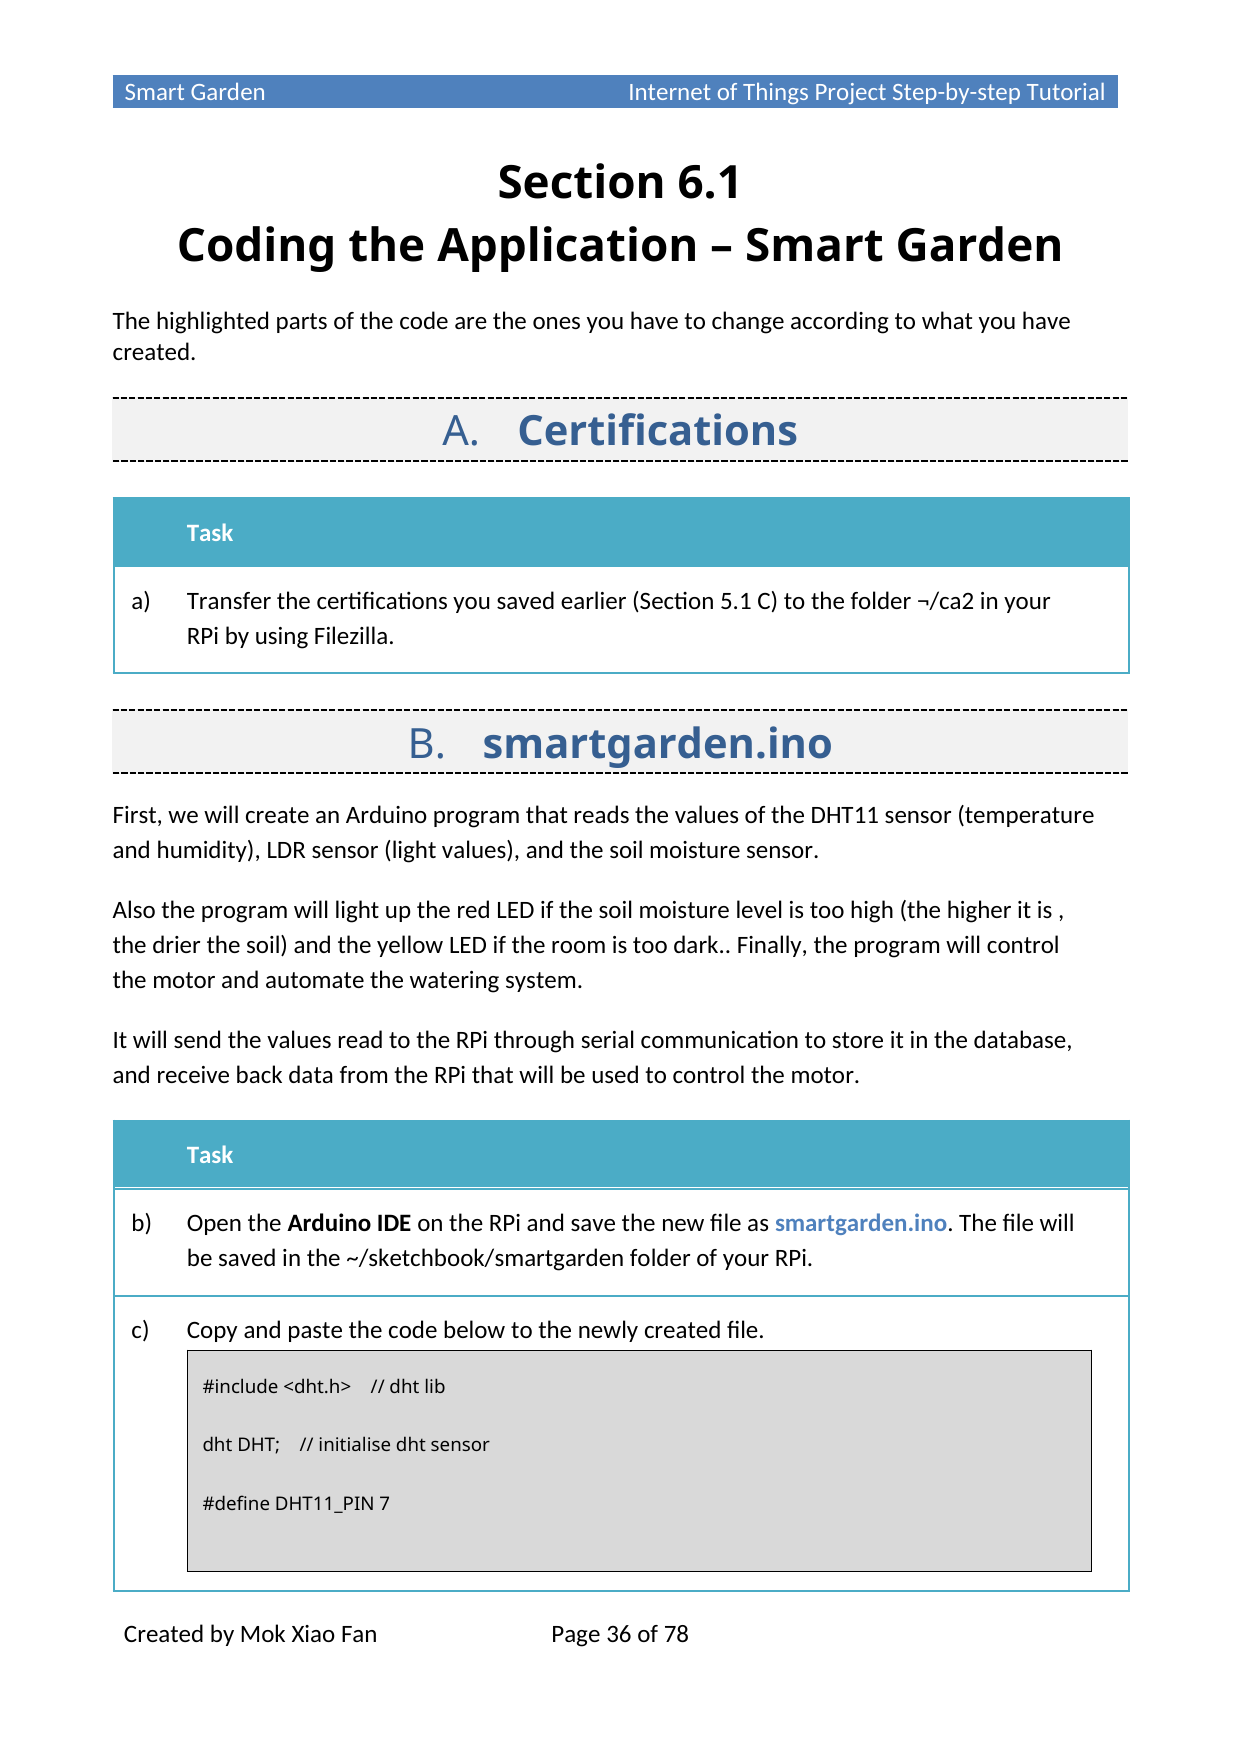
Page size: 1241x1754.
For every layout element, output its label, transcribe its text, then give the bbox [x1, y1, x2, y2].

list smartgarden.ino [112, 709, 1128, 774]
table_cell [115, 567, 169, 672]
table_header [115, 499, 169, 565]
text It will send the values read to the RPi through serial communication to store it in the database, and receive back data from the RPi that will be used to control the motor. [112, 1024, 1099, 1090]
table_cell [115, 1190, 169, 1295]
list Certifications [112, 397, 1128, 462]
table_header Task [169, 499, 1128, 565]
table_header [115, 1122, 169, 1187]
text The highlighted parts of the code are the ones you have to change according to what you have created. [112, 305, 1128, 366]
text First, we will create an Arduino program that reads the values of the DHT11 sensor (temperature and humidity), LDR sensor (light values), and the soil moisture sensor. [112, 799, 1099, 865]
table_cell Transfer the certifications you saved earlier (Section 5.1 C) to the folder ¬/ca2 in your RPi by using Filezilla. [169, 567, 1128, 672]
text Also the program will light up the red LED if the soil moisture level is too high (the higher it is , the drier the soil) and the yellow LED if the room is too dark.. Finally, the program will control the motor and automate the watering system. [112, 894, 1099, 995]
table_cell Open the Arduino IDE on the RPi and save the new file as smartgarden.ino. The file will be saved in the ~/sketchbook/smartgarden folder of your RPi. [169, 1190, 1128, 1295]
table_header Task [169, 1122, 1128, 1187]
subtitle Section 6.1 Coding the Application – Smart Garden [112, 150, 1128, 275]
table_cell [115, 1297, 169, 1589]
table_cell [169, 1297, 1128, 1589]
